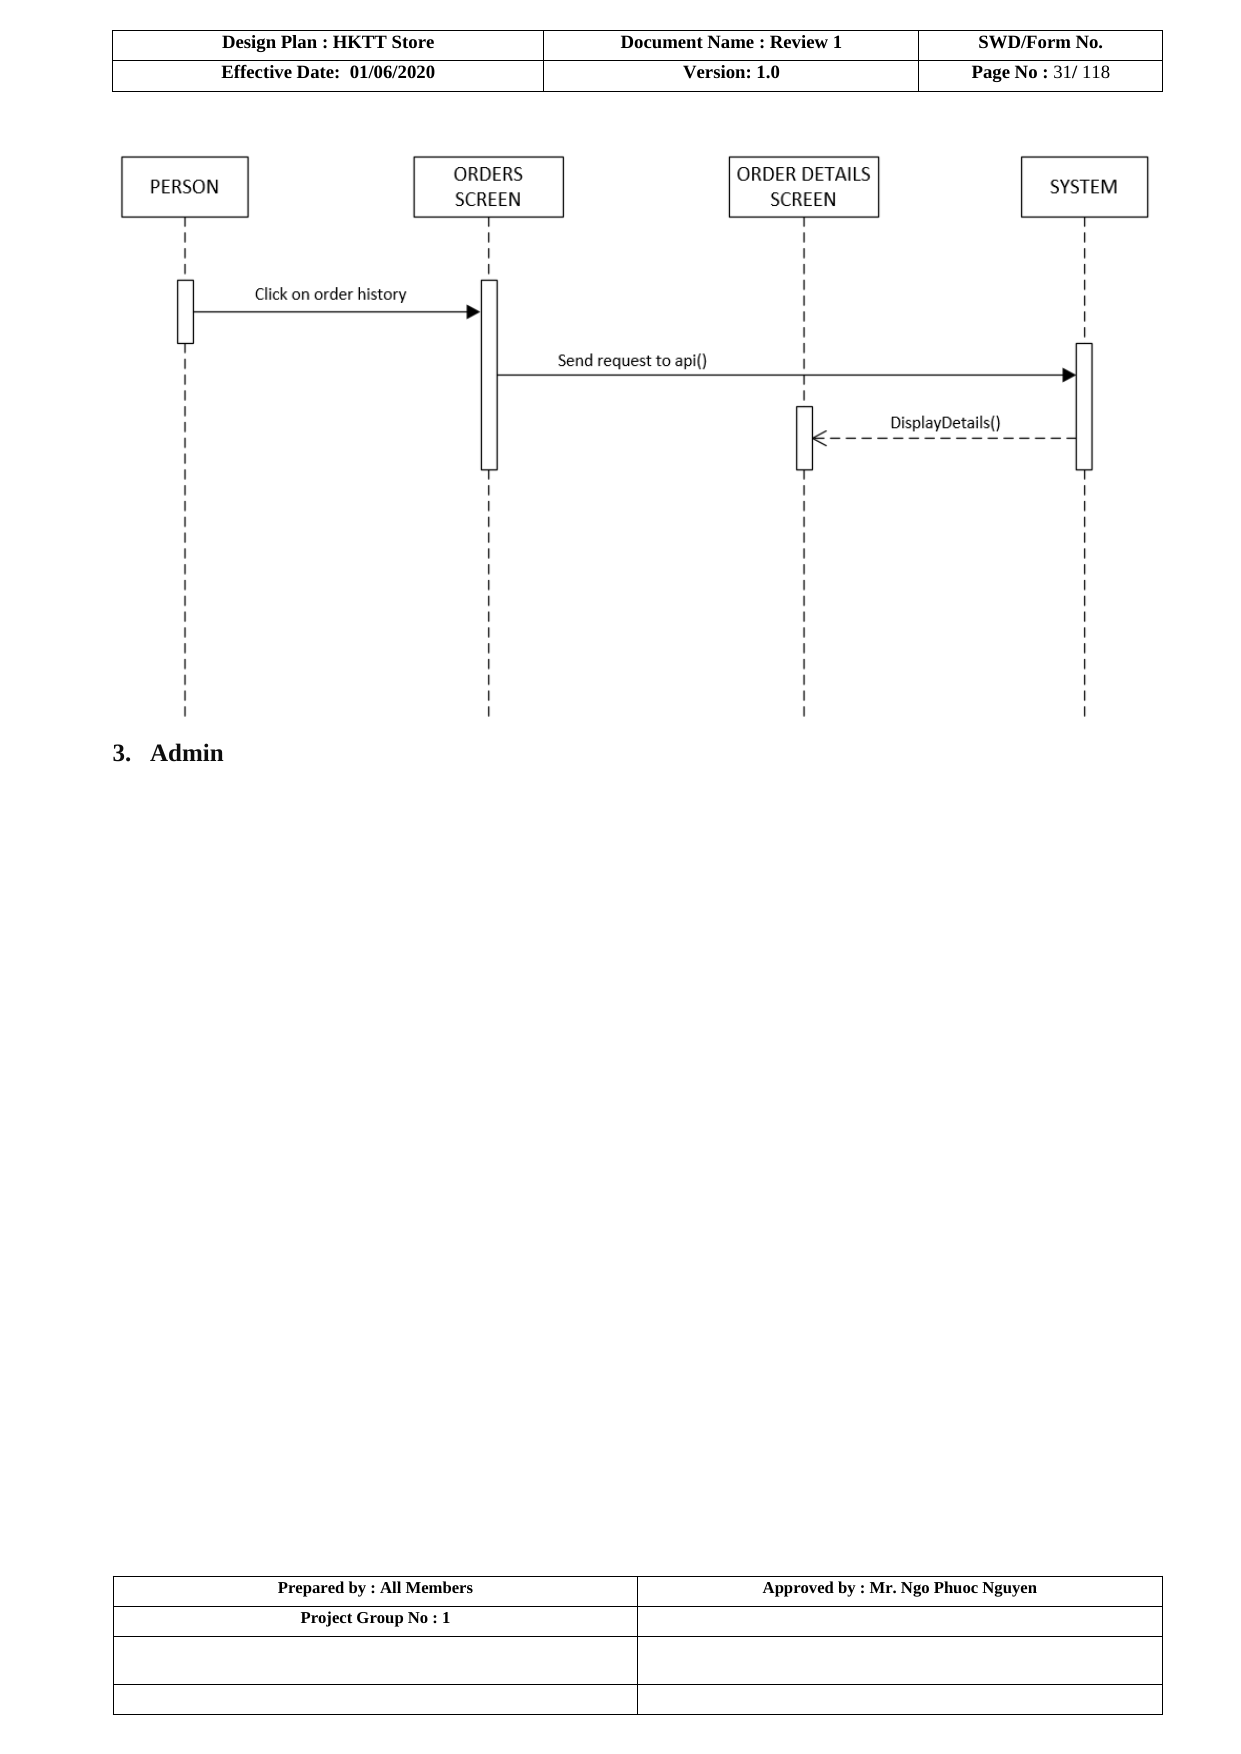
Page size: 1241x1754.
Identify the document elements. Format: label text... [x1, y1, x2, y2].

picture [112, 147, 1163, 739]
list Admin [112, 739, 1162, 767]
